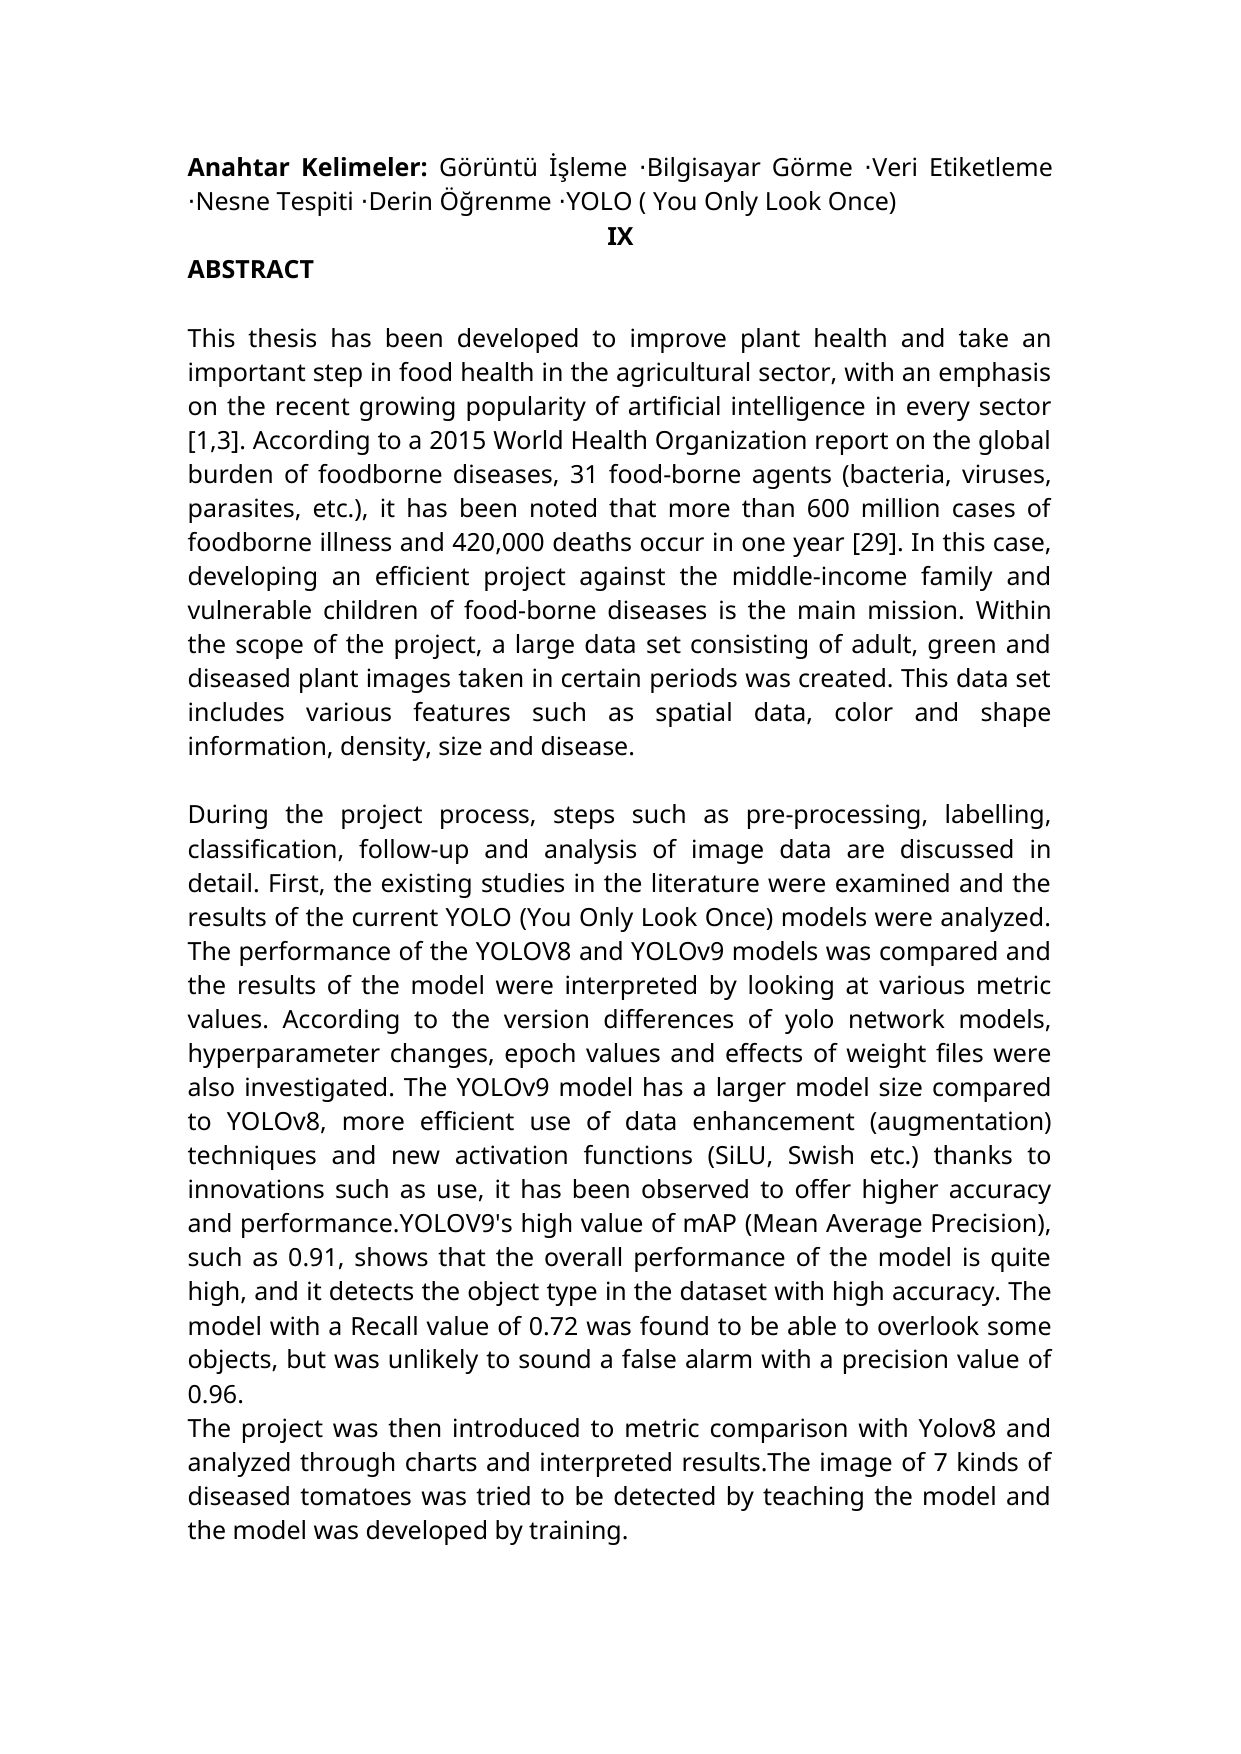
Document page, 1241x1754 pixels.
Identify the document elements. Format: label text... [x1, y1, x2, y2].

list ABSTRACT [187, 252, 1053, 286]
list The project was then introduced to metric comparison with Yolov8 and analyzed through charts and interpreted results.The image of 7 kinds of diseased tomatoes was tried to be detected by teaching the model and the model was developed by training. [187, 1410, 1053, 1547]
list During the project process, steps such as pre-processing, labelling, classification, follow-up and analysis of image data are discussed in detail. First, the existing studies in the literature were examined and the results of the current YOLO (You Only Look Once) models were analyzed. The performance of the YOLOV8 and YOLOv9 models was compared and the results of the model were interpreted by looking at various metric values. According to the version differences of yolo network models, hyperparameter changes, epoch values and effects of weight files were also investigated. The YOLOv9 model has a larger model size compared to YOLOv8, more efficient use of data enhancement (augmentation) techniques and new activation functions (SiLU, Swish etc.) thanks to innovations such as use, it has been observed to offer higher accuracy and performance.YOLOV9's high value of mAP (Mean Average Precision), such as 0.91, shows that the overall performance of the model is quite high, and it detects the object type in the dataset with high accuracy. The model with a Recall value of 0.72 was found to be able to overlook some objects, but was unlikely to sound a false alarm with a precision value of 0.96. [187, 797, 1053, 1410]
list This thesis has been developed to improve plant health and take an important step in food health in the agricultural sector, with an emphasis on the recent growing popularity of artificial intelligence in every sector [1,3]. According to a 2015 World Health Organization report on the global burden of foodborne diseases, 31 food-borne agents (bacteria, viruses, parasites, etc.), it has been noted that more than 600 million cases of foodborne illness and 420,000 deaths occur in one year [29]. In this case, developing an efficient project against the middle-income family and vulnerable children of food-borne diseases is the main mission. Within the scope of the project, a large data set consisting of adult, green and diseased plant images taken in certain periods was created. This data set includes various features such as spatial data, color and shape information, density, size and disease. [187, 320, 1053, 763]
list Anahtar Kelimeler: Görüntü İşleme ⋅Bilgisayar Görme ⋅Veri Etiketleme ⋅Nesne Tespiti ⋅Derin Öğrenme ⋅YOLO ( You Only Look Once) [187, 150, 1053, 218]
list IX [187, 218, 1053, 252]
